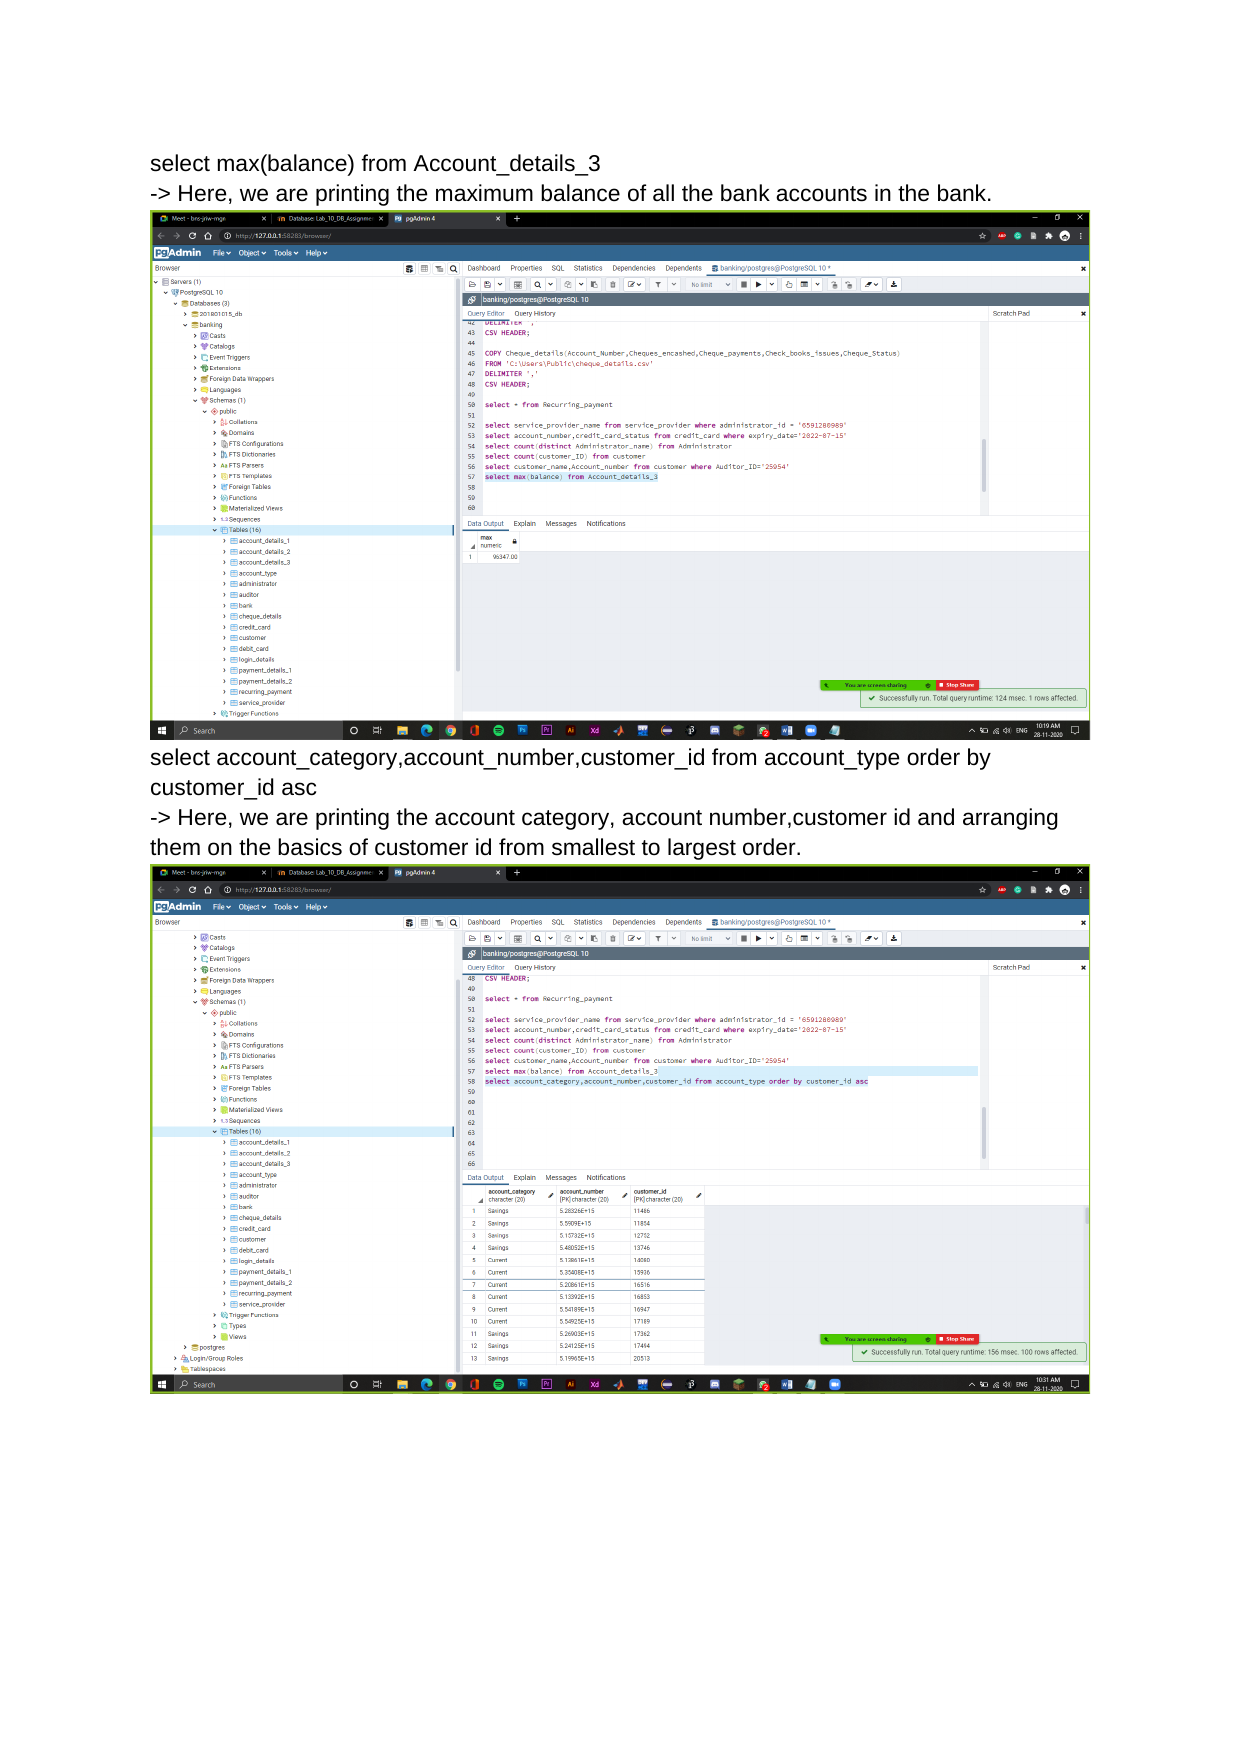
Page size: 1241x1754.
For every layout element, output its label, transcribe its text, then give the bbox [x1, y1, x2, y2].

picture [150, 864, 1091, 1394]
text -> Here, we are printing the maximum balance of all the bank accounts in the bank. [150, 180, 1090, 207]
text -> Here, we are printing the account category, account number,customer id and arranging them on the basics of customer id from smallest to largest order. [150, 804, 1090, 860]
text select max(balance) from Account_details_3 [150, 150, 1090, 176]
text select account_category,account_number,customer_id from account_type order by customer_id asc [150, 743, 1090, 800]
picture [150, 210, 1091, 740]
